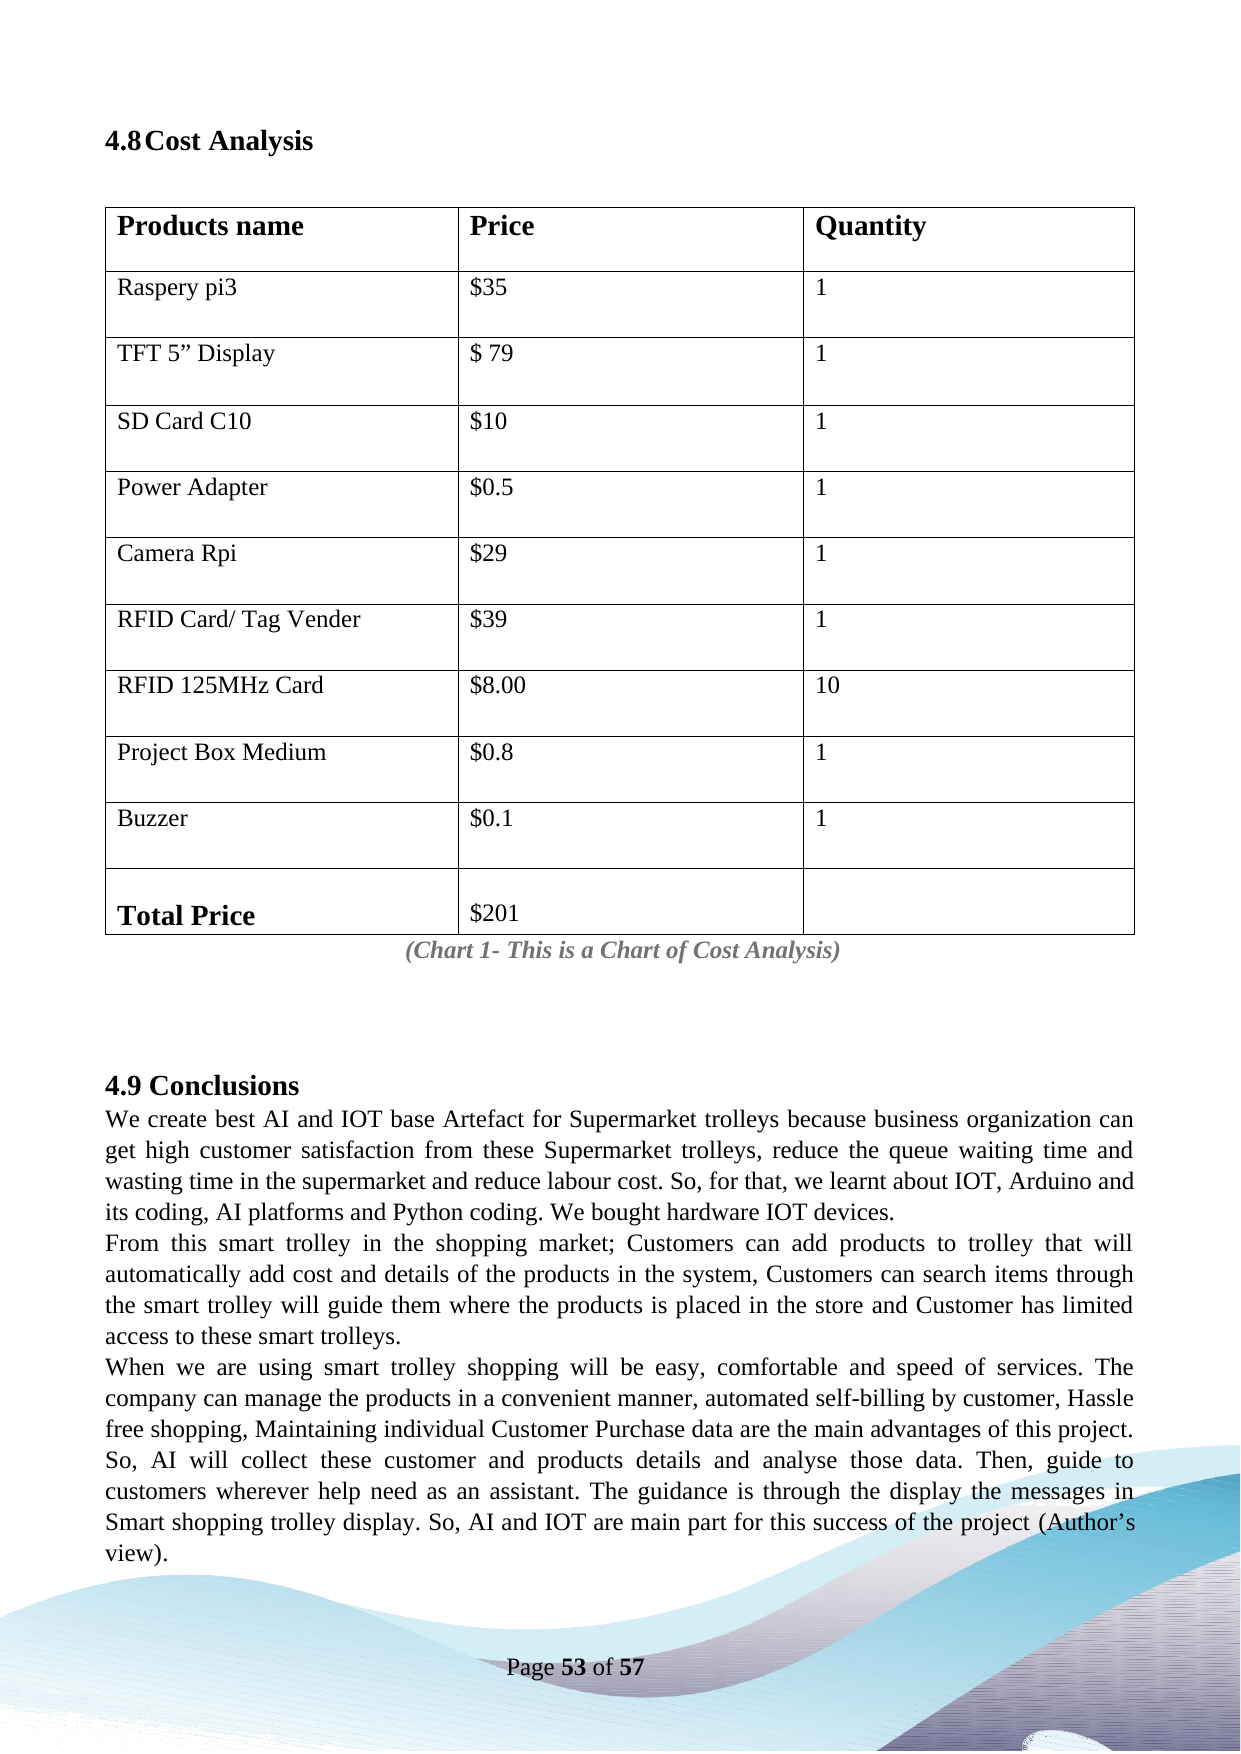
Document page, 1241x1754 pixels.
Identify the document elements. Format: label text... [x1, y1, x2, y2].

table_cell RFID 125MHz Card [106, 671, 458, 736]
text (Chart 1- This is a Chart of Cost Analysis) [330, 935, 1135, 964]
text From this smart trolley in the shopping market; Customers can add products to trolley that will automatically add cost and details of the products in the system, Customers can search items through the smart trolley will guide them where the products is placed in the store and Customer has limited access to these smart trolleys. [105, 1228, 1135, 1350]
table_cell Buzzer [106, 803, 458, 868]
table_cell Power Adapter [106, 472, 458, 537]
table_cell $35 [459, 272, 803, 337]
table_cell 1 [804, 338, 1134, 405]
table_cell $0.8 [459, 737, 803, 802]
table_cell RFID Card/ Tag Vender [106, 605, 458, 669]
table_cell SD Card C10 [106, 406, 458, 471]
table_cell $0.5 [459, 472, 803, 537]
table_cell 1 [804, 472, 1134, 537]
table_cell $29 [459, 538, 803, 603]
text We create best AI and IOT base Artefact for Supermarket trolleys because business organization can get high customer satisfaction from these Supermarket trolleys, reduce the queue waiting time and wasting time in the supermarket and reduce labour cost. So, for that, we learnt about IOT, Arduino and its coding, AI platforms and Python coding. We bought hardware IOT devices. [105, 1104, 1135, 1226]
table_cell 1 [804, 406, 1134, 471]
picture [0, 1435, 1241, 1751]
table_cell 1 [804, 272, 1134, 337]
table_header Quantity [804, 208, 1134, 271]
subtitle Cost Analysis [105, 123, 1135, 156]
table_cell Raspery pi3 [106, 272, 458, 337]
table_cell Camera Rpi [106, 538, 458, 603]
table_cell 1 [804, 737, 1134, 802]
table_cell TFT 5” Display [106, 338, 458, 405]
table_cell 1 [804, 605, 1134, 669]
table_cell $39 [459, 605, 803, 669]
table_cell Project Box Medium [106, 737, 458, 802]
table_cell 1 [804, 538, 1134, 603]
table_cell $8.00 [459, 671, 803, 736]
table_header Products name [106, 208, 458, 271]
subtitle 4.9 Conclusions [105, 1068, 1135, 1101]
table_cell 1 [804, 803, 1134, 868]
table_cell Total Price [106, 869, 458, 934]
text When we are using smart trolley shopping will be easy, comfortable and speed of services. The company can manage the products in a convenient manner, automated self-billing by customer, Hassle free shopping, Maintaining individual Customer Purchase data are the main advantages of this project. So, AI will collect these customer and products details and analyse those data. Then, guide to customers wherever help need as an assistant. The guidance is through the display the messages in Smart shopping trolley display. So, AI and IOT are main part for this success of the project (Author’s view). [105, 1352, 1135, 1567]
table_cell $201 [459, 869, 803, 934]
table_cell $10 [459, 406, 803, 471]
table_cell $0.1 [459, 803, 803, 868]
table_cell 10 [804, 671, 1134, 736]
table_cell [804, 869, 1134, 934]
table_cell $ 79 [459, 338, 803, 405]
table_header Price [459, 208, 803, 271]
